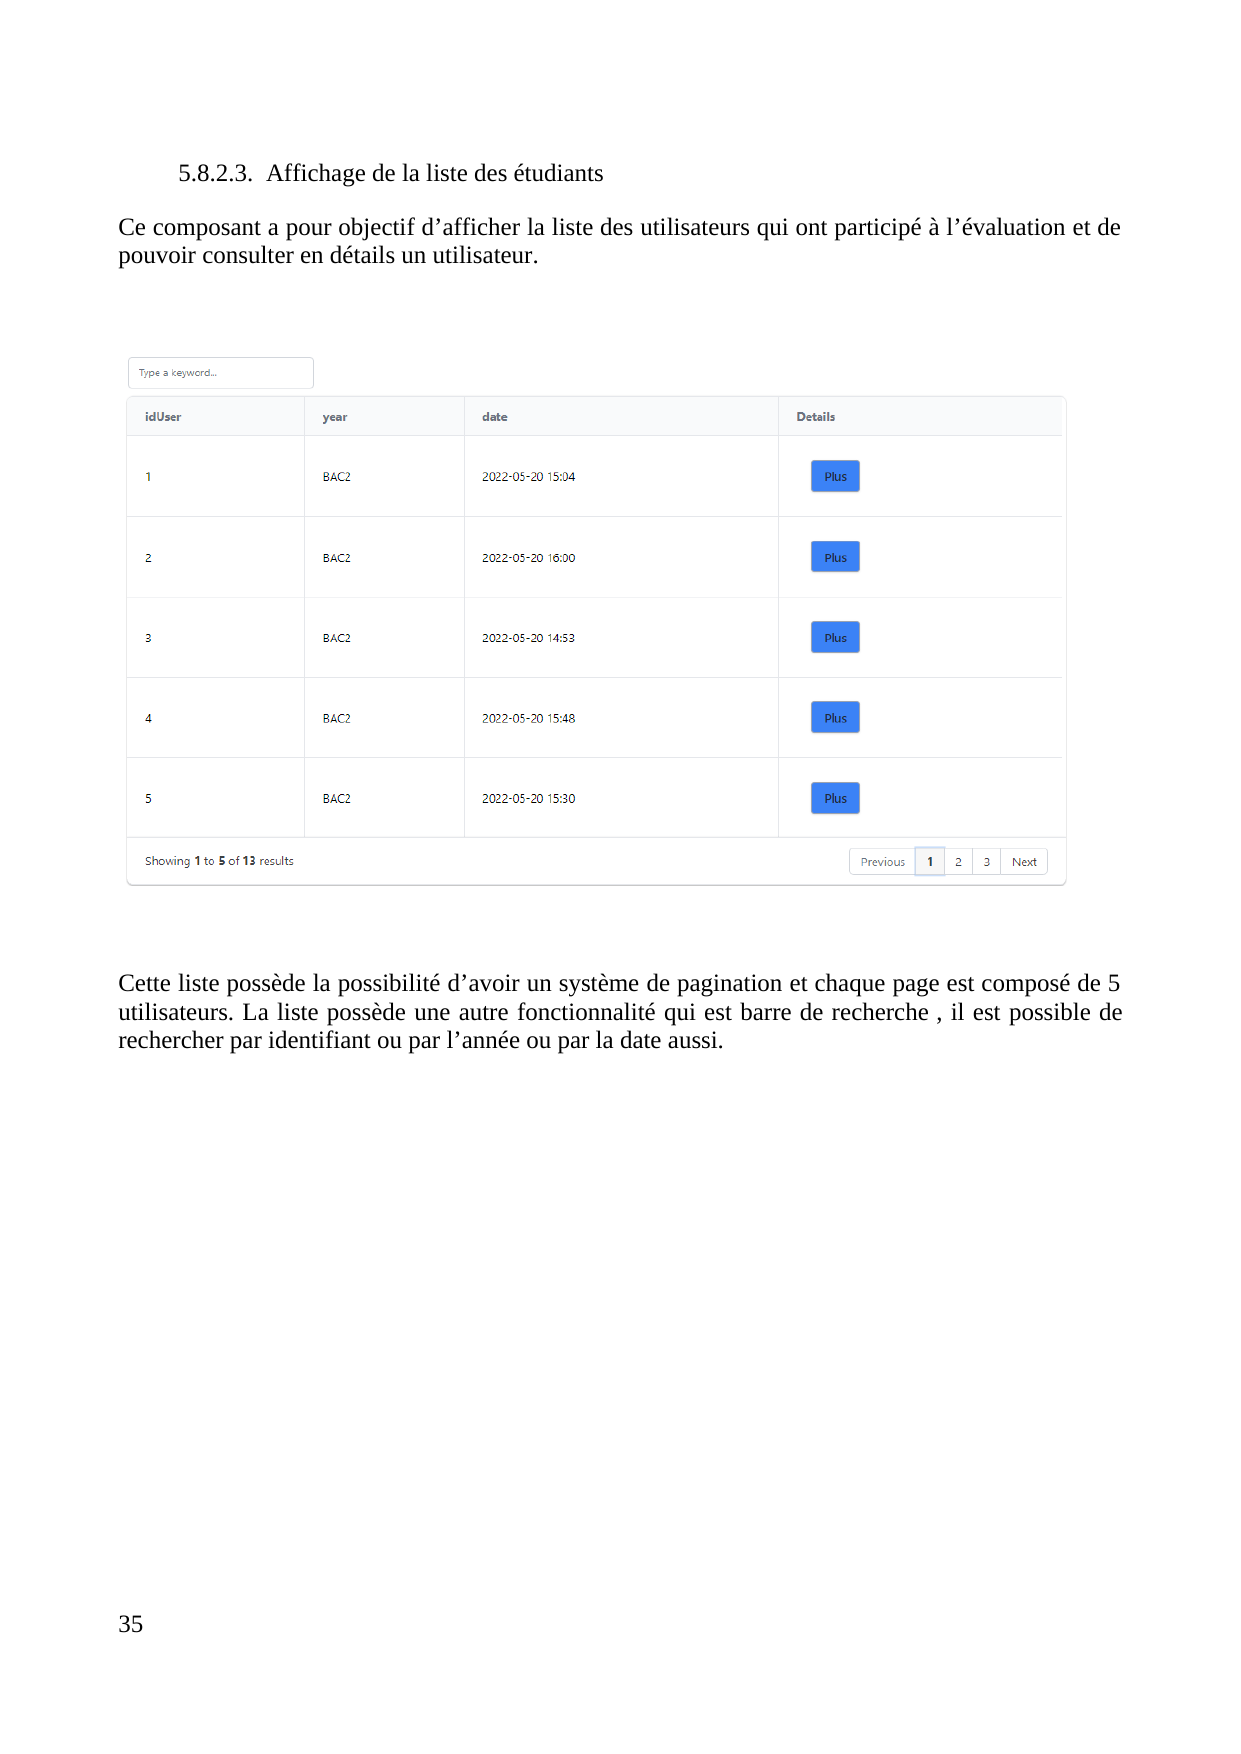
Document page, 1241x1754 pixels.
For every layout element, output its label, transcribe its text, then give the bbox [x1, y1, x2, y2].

text Ce composant a pour objectif d’afficher la liste des utilisateurs qui ont participé à l’évaluation et de pouvoir consulter en détails un utilisateur. [118, 212, 1123, 269]
text Cette liste possède la possibilité d’avoir un système de pagination et chaque page est composé de 5 utilisateurs. La liste possède une autre fonctionnalité qui est barre de recherche , il est possible de rechercher par identifiant ou par l’année ou par la date aussi. [118, 968, 1123, 1054]
subtitle Affichage de la liste des étudiants [178, 158, 1123, 187]
picture [118, 347, 1091, 890]
